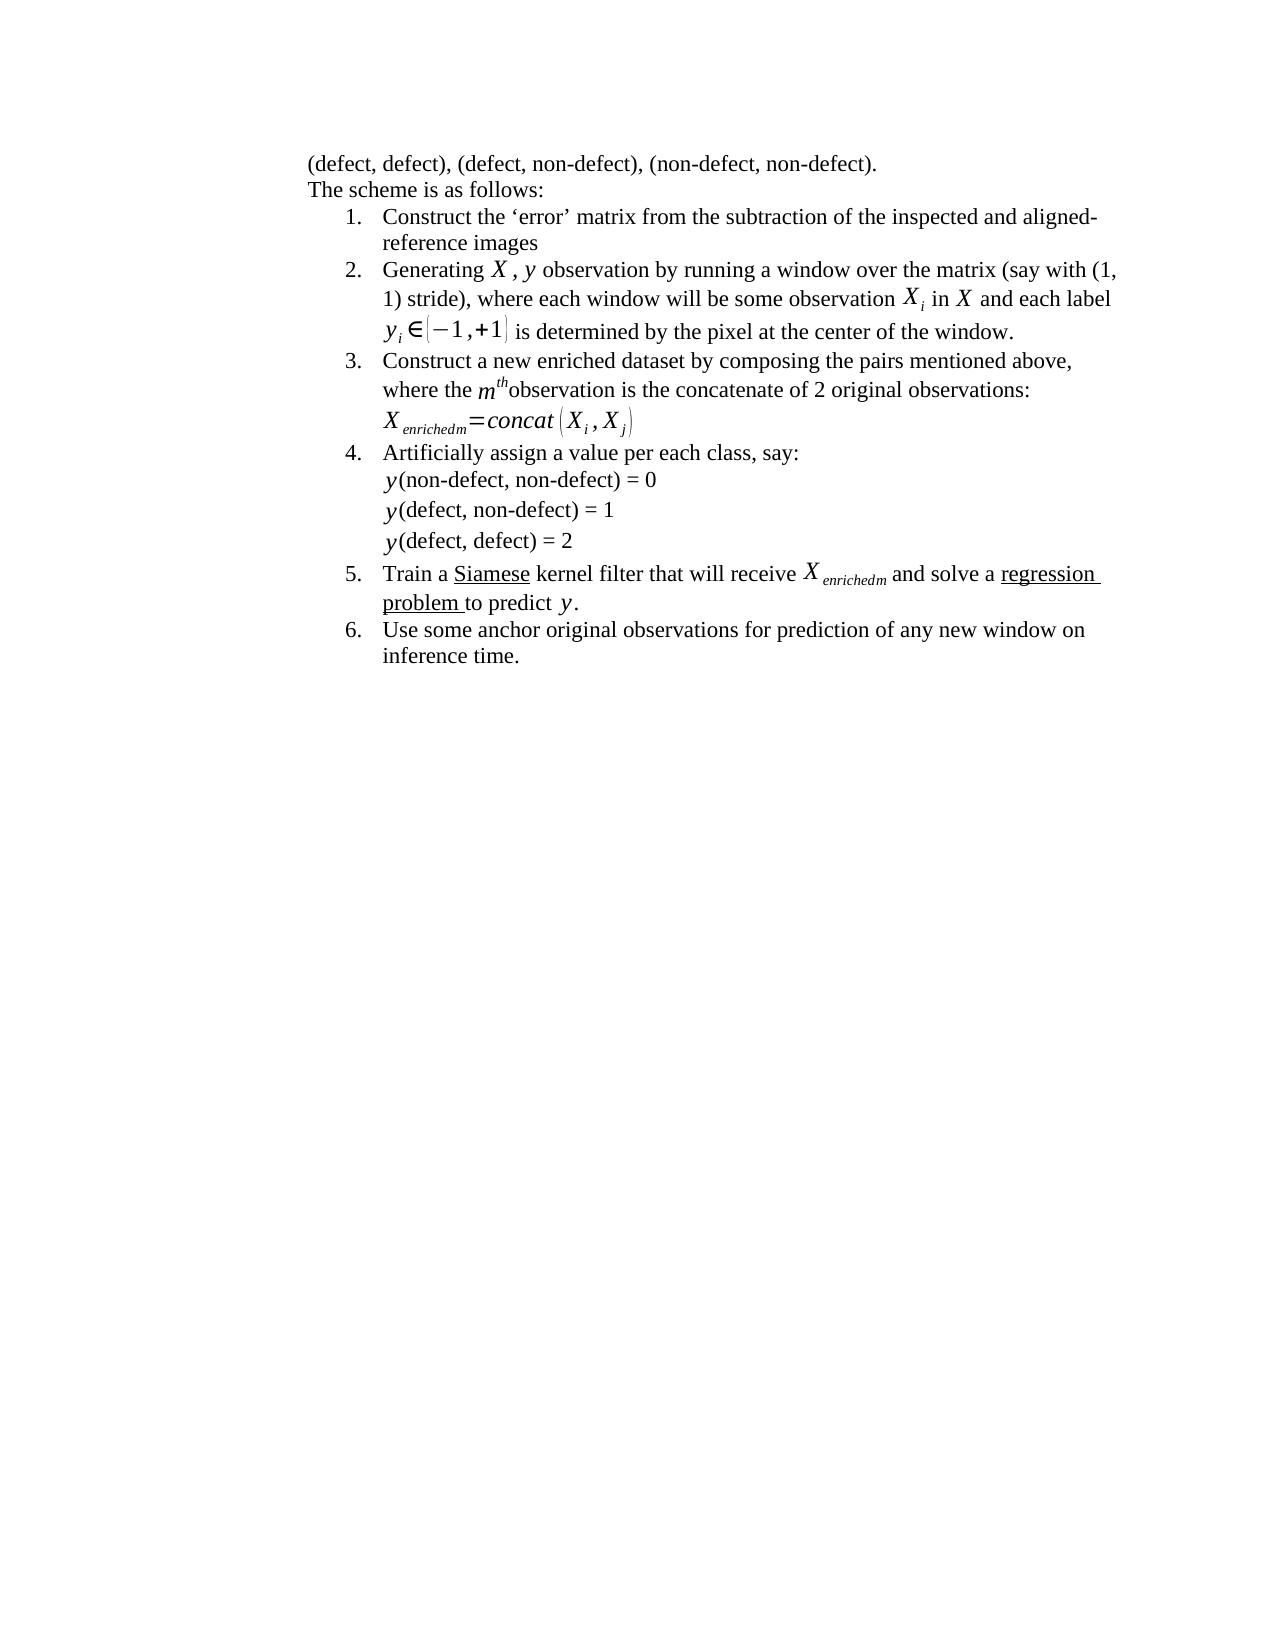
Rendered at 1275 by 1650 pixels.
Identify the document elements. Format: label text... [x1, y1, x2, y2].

list Construct the ‘error’ matrix from the subtraction of the inspected and aligned-reference images [345, 203, 1125, 255]
list Use some anchor original observations for prediction of any new window on inference time. [345, 616, 1125, 669]
list (non-defect, non-defect) = 0 [382, 466, 1125, 496]
list (defect, defect) = 2 [382, 527, 1125, 557]
list The scheme is as follows: [307, 176, 1125, 203]
list Artificially assign a value per each class, say: [345, 439, 1125, 466]
list (defect, defect), (defect, non-defect), (non-defect, non-defect). [307, 150, 1125, 176]
list Train a Siamese kernel filter that will receive and solve a regression problem to predict . [345, 557, 1125, 616]
list Construct a new enriched dataset by composing the pairs mentioned above, where the observation is the concatenate of 2 original observations: [345, 347, 1125, 439]
list Generating observation by running a window over the matrix (say with (1, 1) stride), where each window will be some observation in and each label is determined by the pixel at the center of the window. [345, 255, 1125, 347]
list (defect, non-defect) = 1 [382, 496, 1125, 527]
